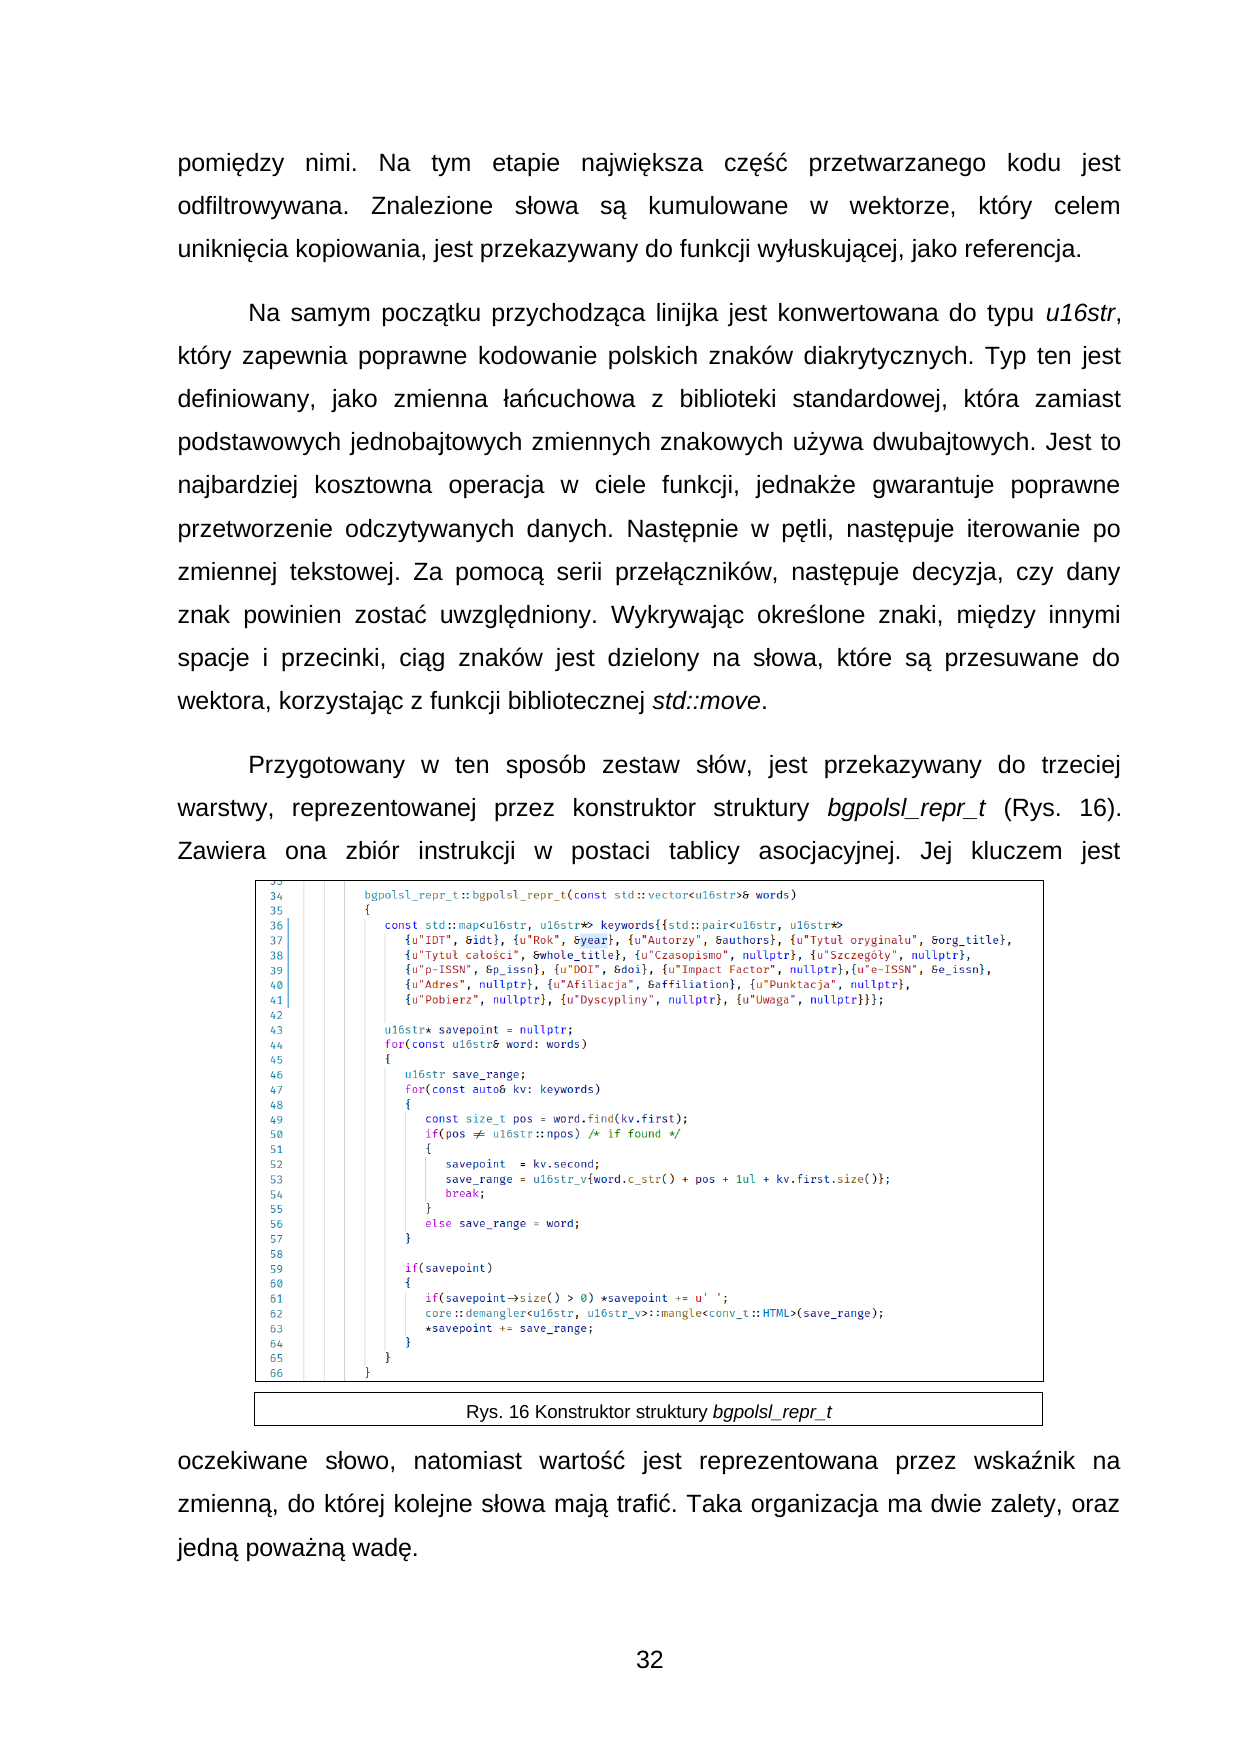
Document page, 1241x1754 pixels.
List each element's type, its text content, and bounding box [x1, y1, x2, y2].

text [177, 148, 1122, 263]
text Na samym początku przychodząca linijka jest konwertowana do typu u16str, który zapewnia poprawne kodowanie polskich znaków diakrytycznych. Typ ten jest definiowany, jako zmienna łańcuchowa z biblioteki standardowej, która zamiast podstawowych jednobajtowych zmiennych znakowych używa dwubajtowych. Jest to najbardziej kosztowna operacja w ciele funkcji, jednakże gwarantuje poprawne przetworzenie odczytywanych danych. Następnie w pętli, następuje iterowanie po zmiennej tekstowej. Za pomocą serii przełączników, następuje decyzja, czy dany znak powinien zostać uwzględniony. Wykrywając określone znaki, między innymi spacje i przecinki, ciąg znaków jest dzielony na słowa, które są przesuwane do wektora, korzystając z funkcji bibliotecznej std::move. [177, 298, 1122, 715]
picture [256, 881, 1043, 1381]
